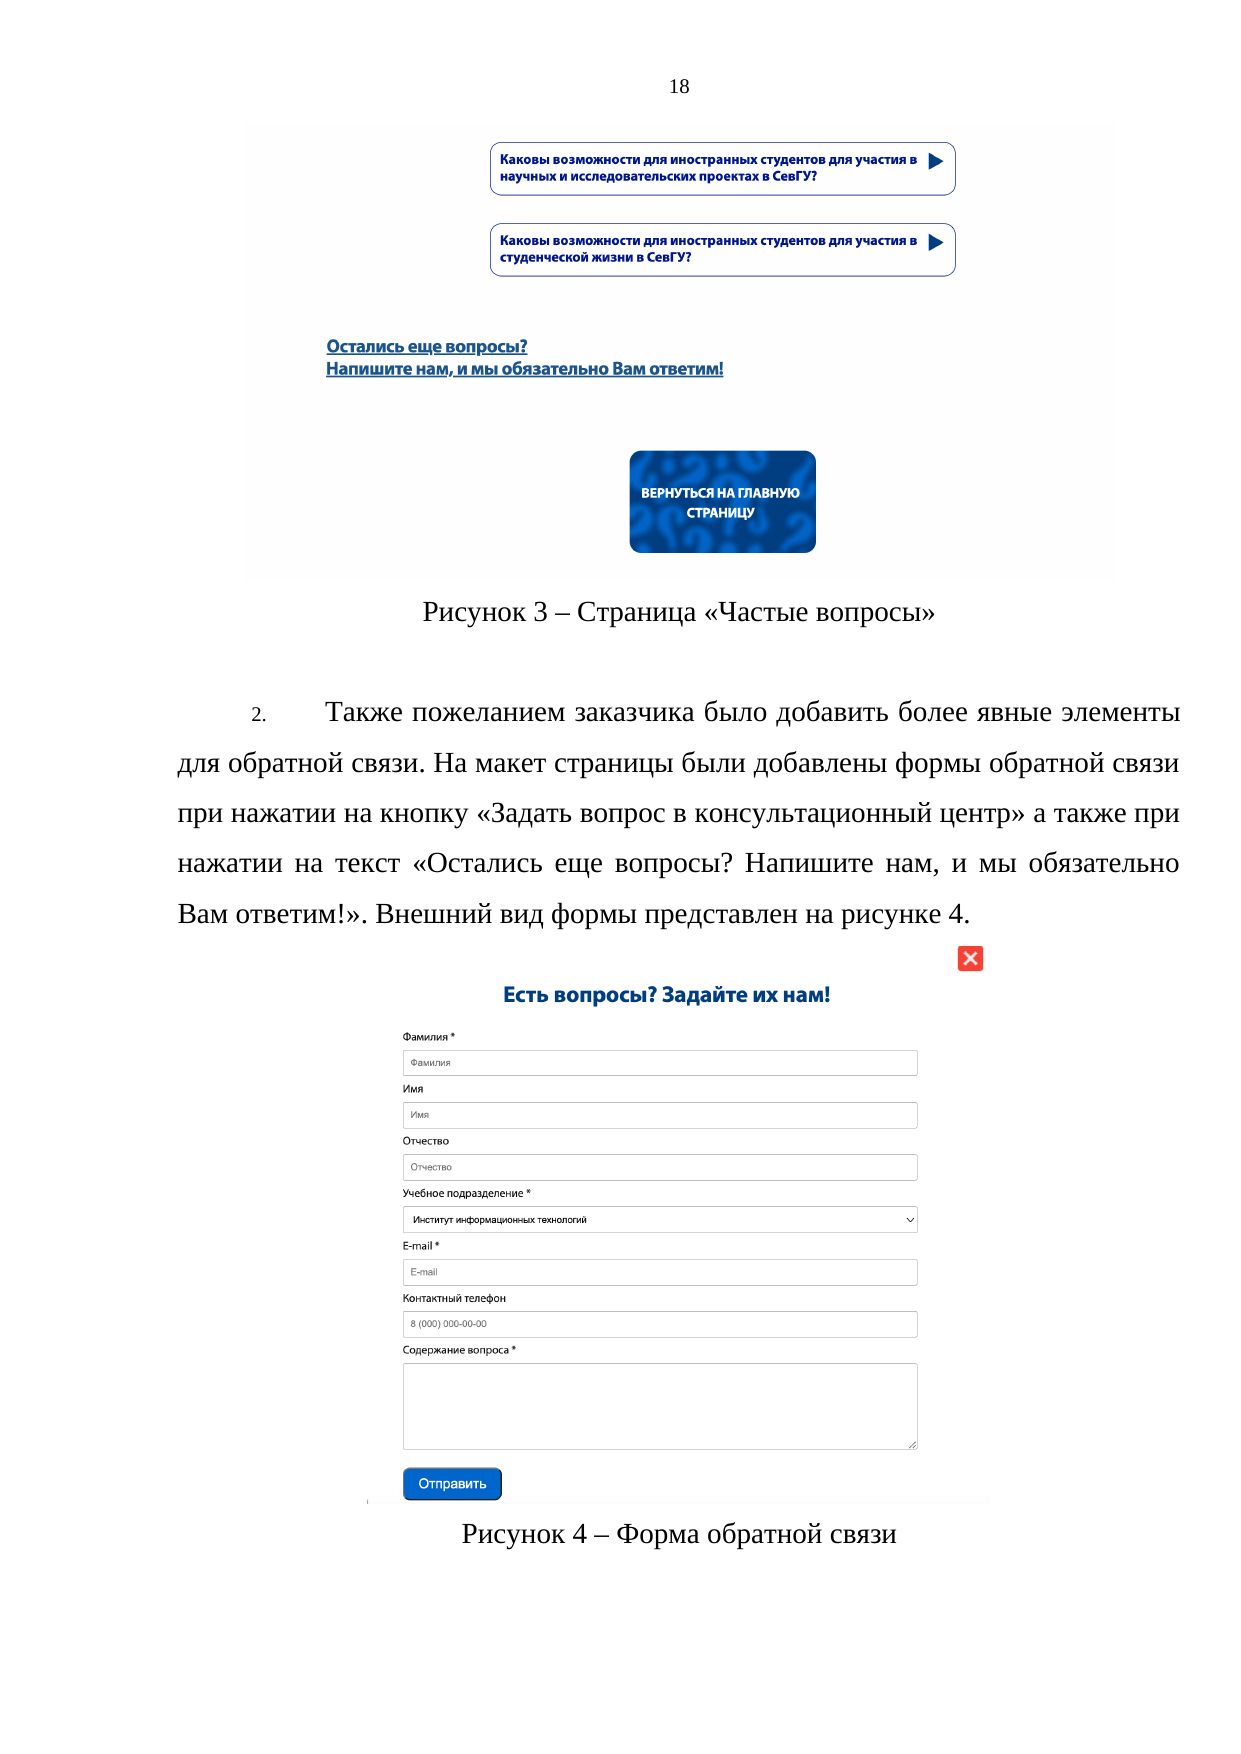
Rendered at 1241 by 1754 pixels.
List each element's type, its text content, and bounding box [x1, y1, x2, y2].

picture [243, 123, 1115, 582]
text Рисунок 3 – Страница «Частые вопросы» [177, 594, 1181, 627]
picture [367, 946, 991, 1504]
text Рисунок 4 – Форма обратной связи [177, 1516, 1181, 1549]
list Также пожеланием заказчика было добавить более явные элементы для обратной связи. На макет страницы были добавлены формы обратной связи при нажатии на кнопку «Задать вопрос в консультационный центр» а также при нажатии на текст «Остались еще вопросы? Напишите нам, и мы обязательно Вам ответим!». Внешний вид формы представлен на рисунке 4. [177, 694, 1181, 929]
